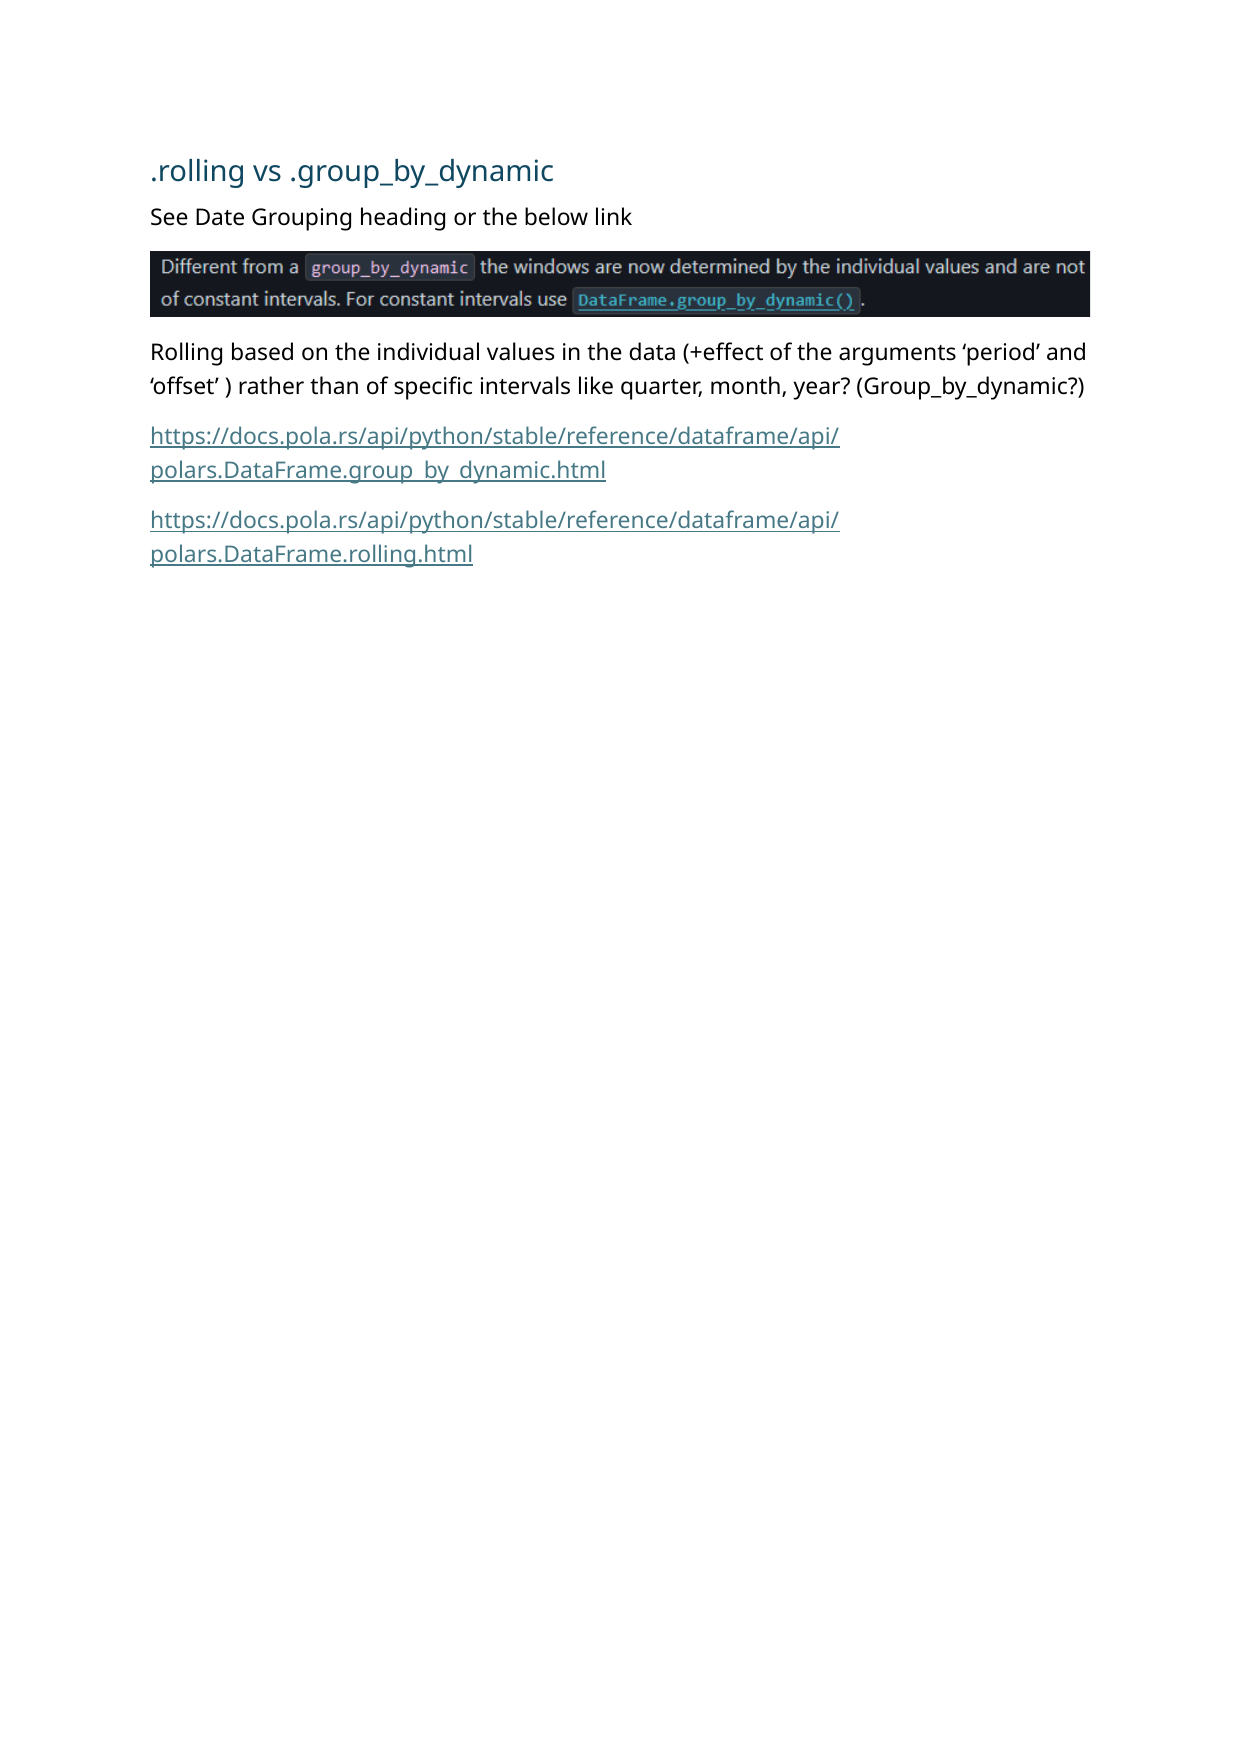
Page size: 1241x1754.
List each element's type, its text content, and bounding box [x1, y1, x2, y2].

text https://docs.pola.rs/api/python/stable/reference/dataframe/api/polars.DataFrame.rolling.html [150, 504, 1090, 569]
picture [150, 251, 1091, 317]
text https://docs.pola.rs/api/python/stable/reference/dataframe/api/polars.DataFrame.group_by_dynamic.html [150, 420, 1090, 485]
text Rolling based on the individual values in the data (+effect of the arguments ‘period’ and ‘offset’ ) rather than of specific intervals like quarter, month, year? (Group_by_dynamic?) [150, 336, 1090, 401]
text See Date Grouping heading or the below link [150, 201, 1090, 232]
subtitle .rolling vs .group_by_dynamic [150, 150, 1090, 190]
